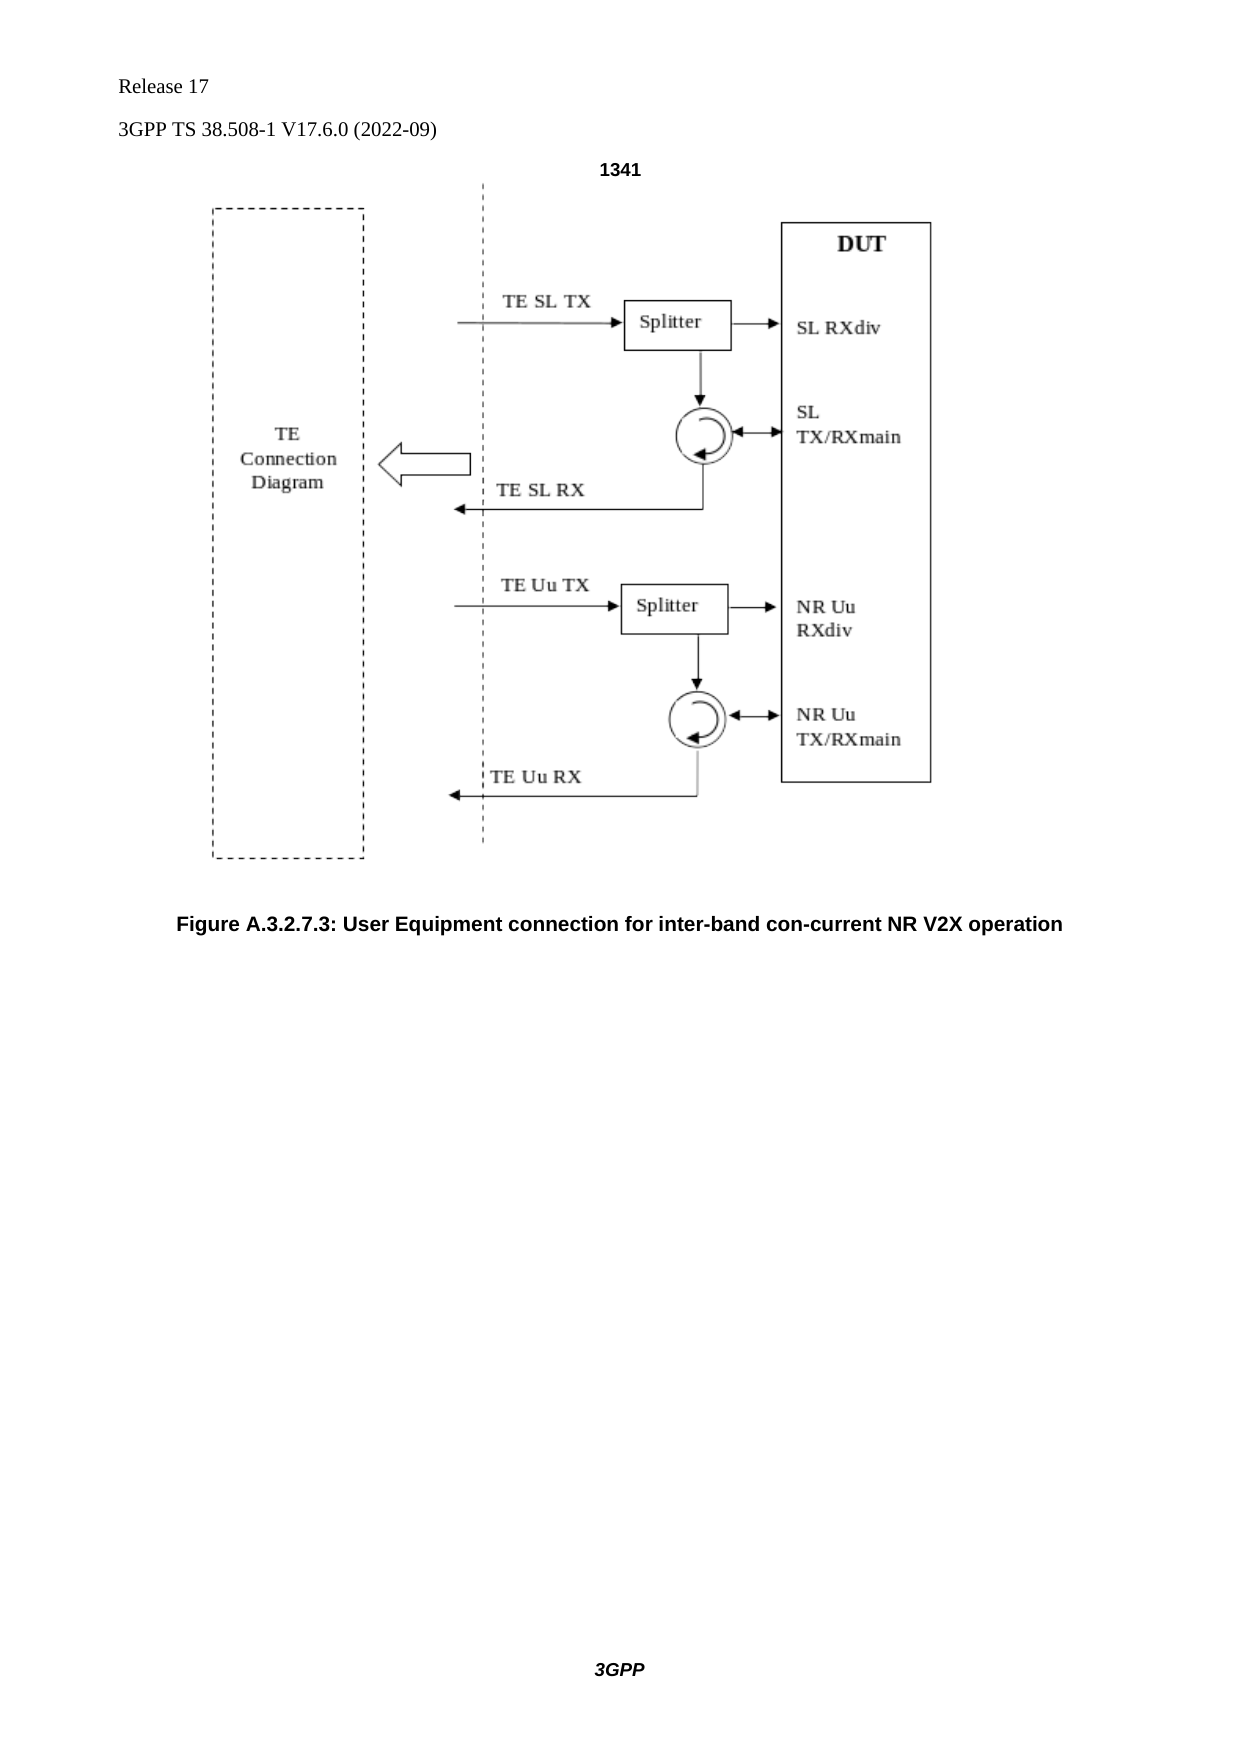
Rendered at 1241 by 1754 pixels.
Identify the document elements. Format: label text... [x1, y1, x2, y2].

text Figure A.3.2.7.3: User Equipment connection for inter-band con-current NR V2X operation [118, 912, 1122, 936]
